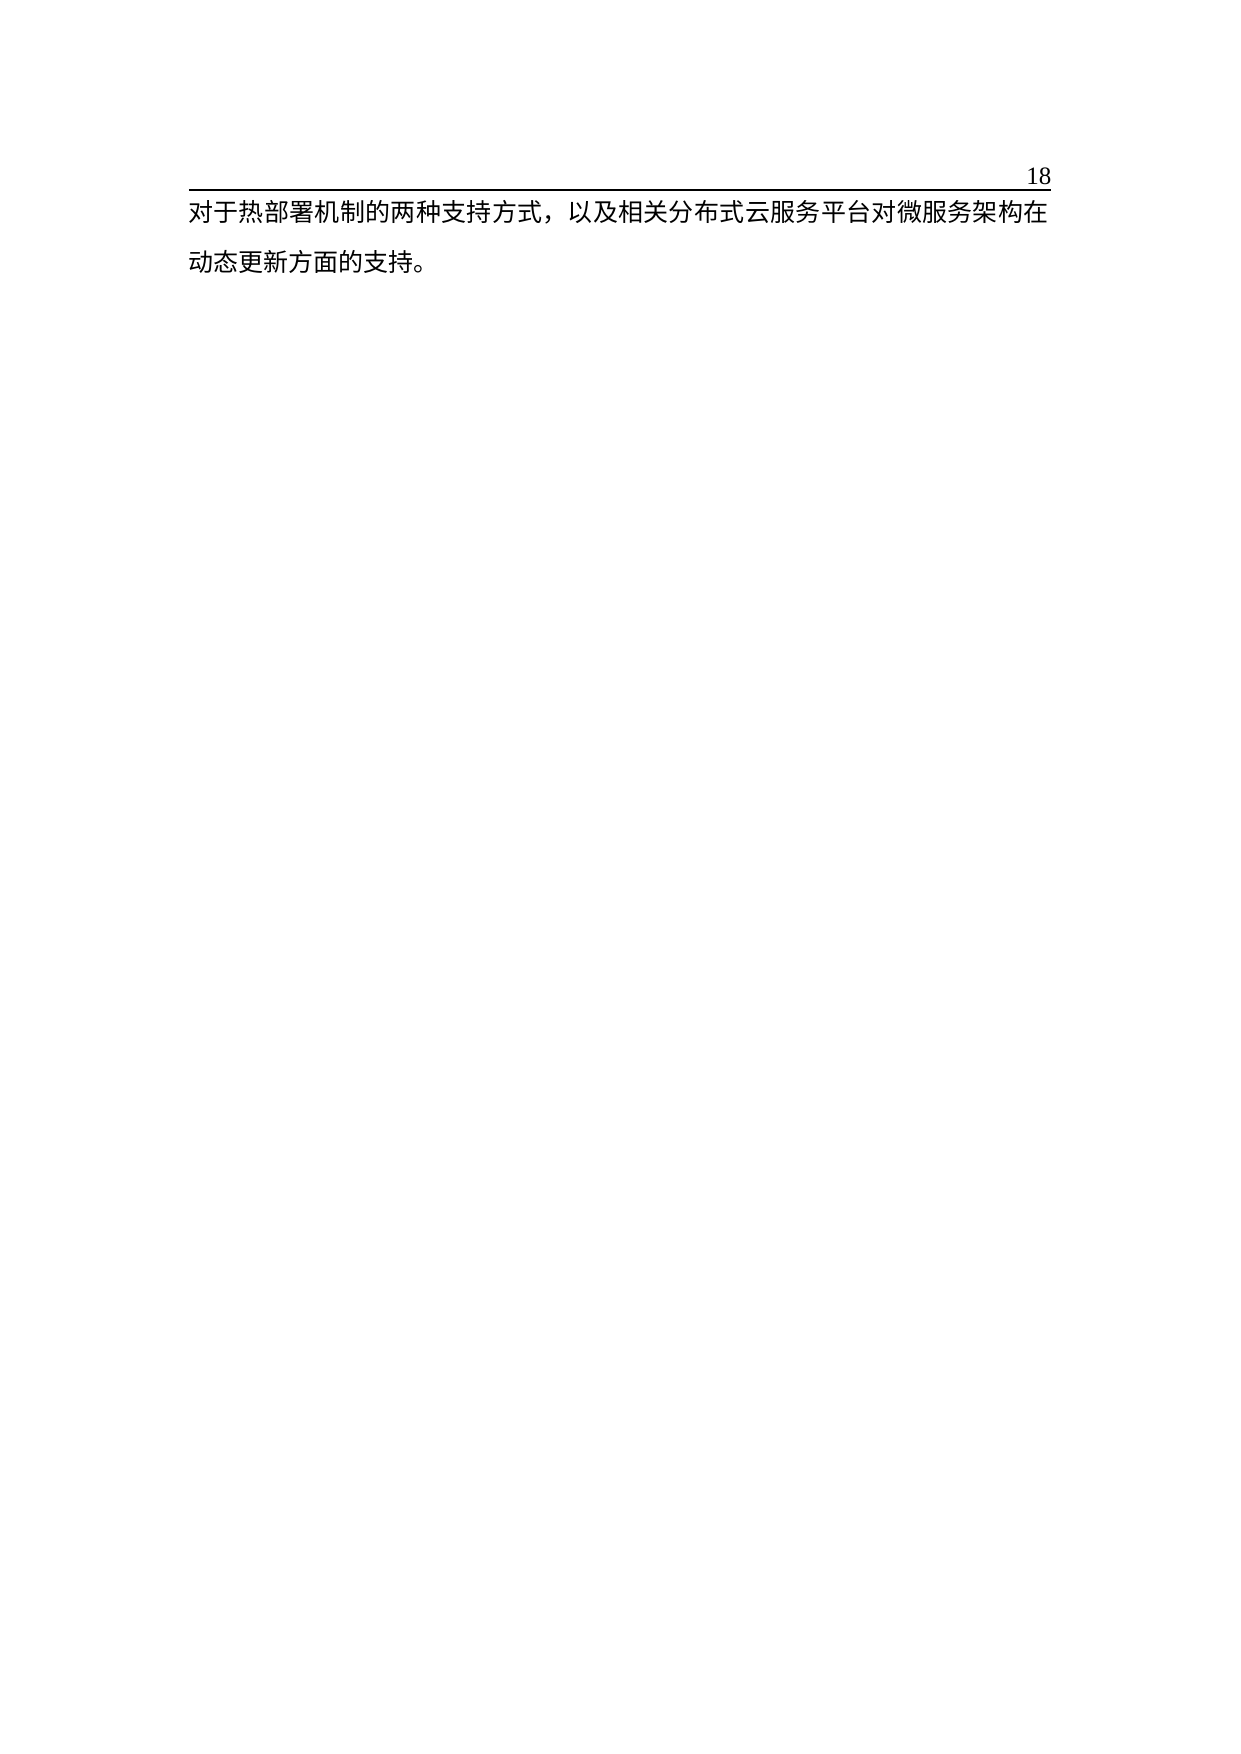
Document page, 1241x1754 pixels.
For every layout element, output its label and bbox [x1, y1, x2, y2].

text [188, 192, 1051, 278]
